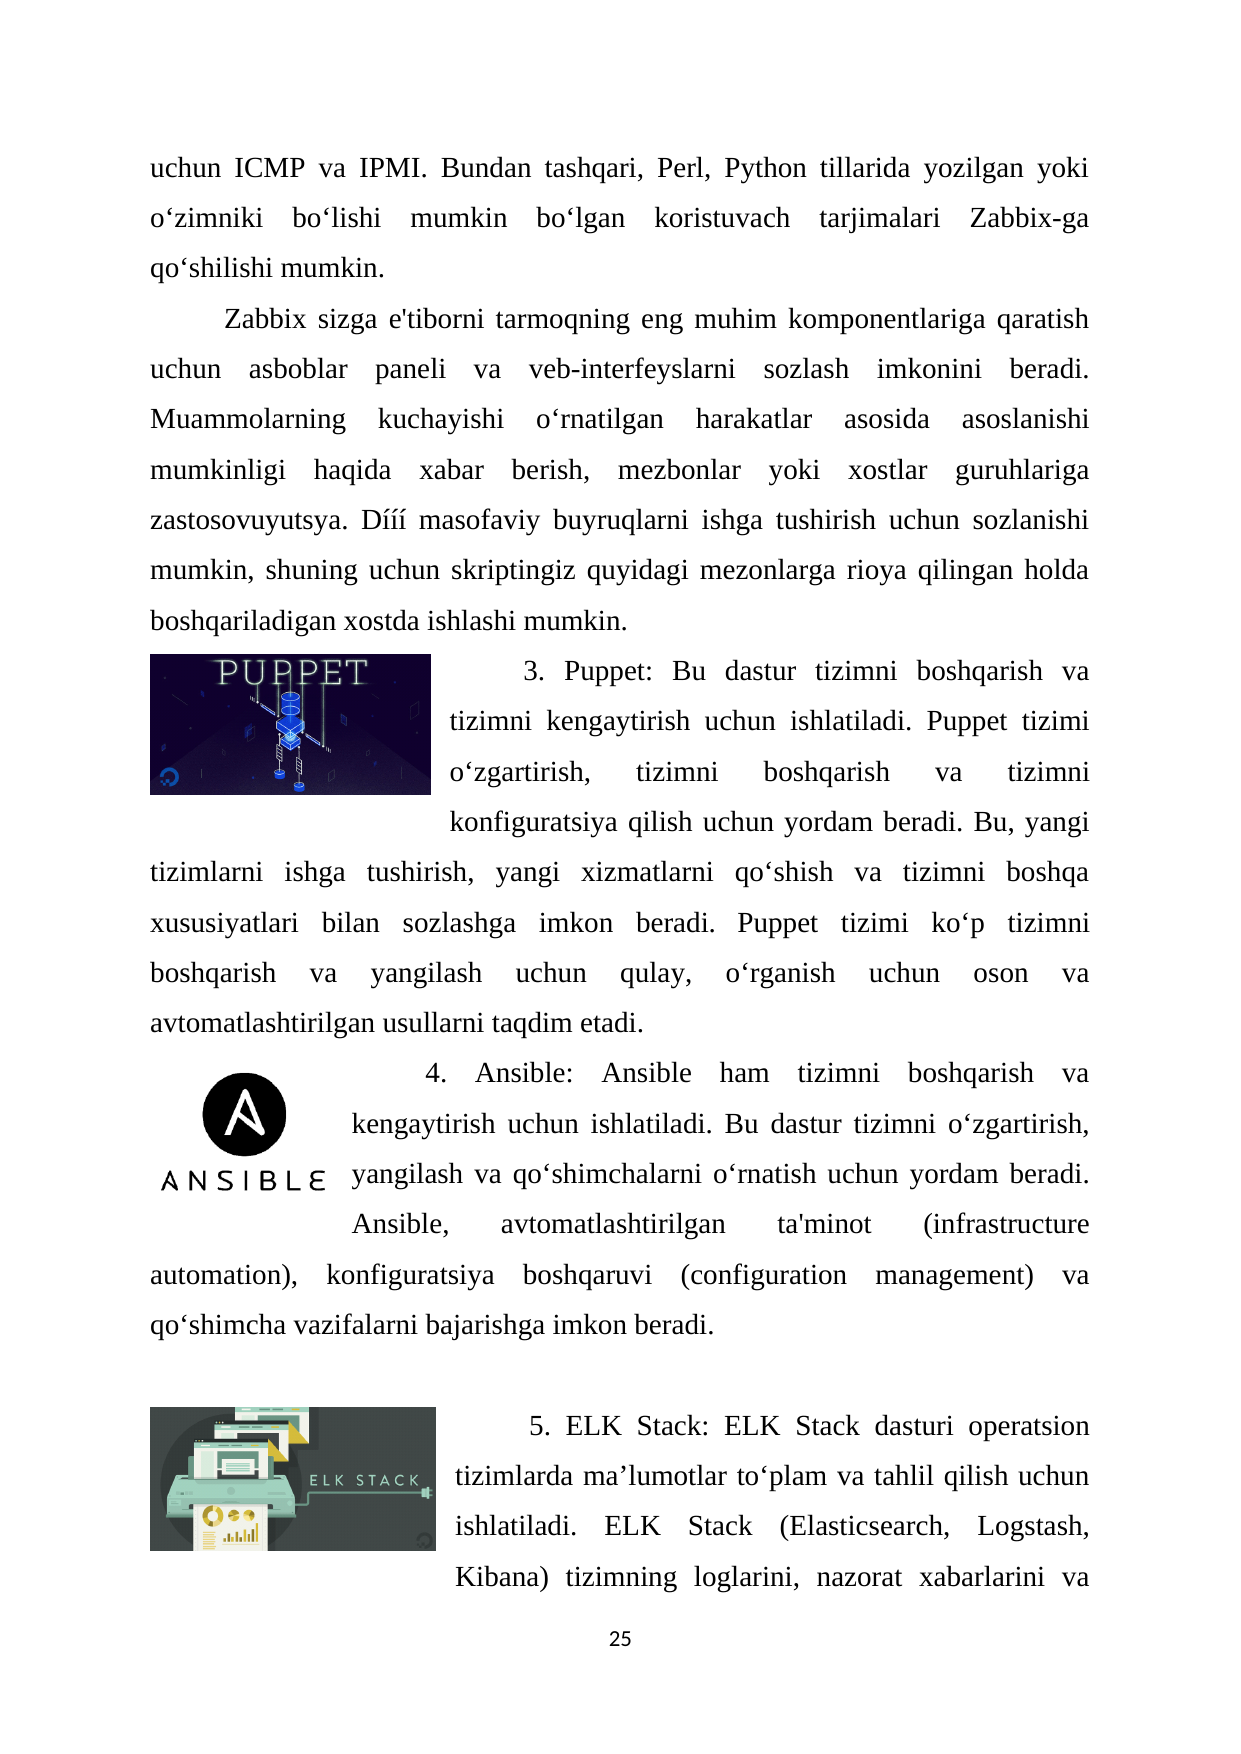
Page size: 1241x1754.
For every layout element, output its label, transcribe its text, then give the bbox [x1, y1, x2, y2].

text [150, 1408, 1090, 1592]
picture [150, 1056, 333, 1201]
text 4. Ansible: Ansible ham tizimni boshqarish va kengaytirish uchun ishlatiladi. Bu dastur tizimni o‘zgartirish, yangilash va qo‘shimchalarni o‘rnatish uchun yordam beradi. Ansible, avtomatlashtirilgan ta'minot (infrastructure automation), konfiguratsiya boshqaruvi (configuration management) va qo‘shimcha vazifalarni bajarishga imkon beradi. [150, 1056, 1090, 1341]
text Zabbix sizga e'tiborni tarmoqning eng muhim komponentlariga qaratish uchun asboblar paneli va veb-interfeyslarni sozlash imkonini beradi. Muammolarning kuchayishi o‘rnatilgan harakatlar asosida asoslanishi mumkinligi haqida xabar berish, mezbonlar yoki xostlar guruhlariga zastosovuyutsya. Dííí masofaviy buyruqlarni ishga tushirish uchun sozlanishi mumkin, shuning uchun skriptingiz quyidagi mezonlarga rioya qilingan holda boshqariladigan xostda ishlashi mumkin. [150, 301, 1090, 636]
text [150, 150, 1090, 284]
text 3. Puppet: Bu dastur tizimni boshqarish va tizimni kengaytirish uchun ishlatiladi. Puppet tizimi o‘zgartirish, tizimni boshqarish va tizimni konfiguratsiya qilish uchun yordam beradi. Bu, yangi tizimlarni ishga tushirish, yangi xizmatlarni qo‘shish va tizimni boshqa xususiyatlari bilan sozlashga imkon beradi. Puppet tizimi ko‘p tizimni boshqarish va yangilash uchun qulay, o‘rganish uchun oson va avtomatlashtirilgan usullarni taqdim etadi. [150, 653, 1090, 1039]
